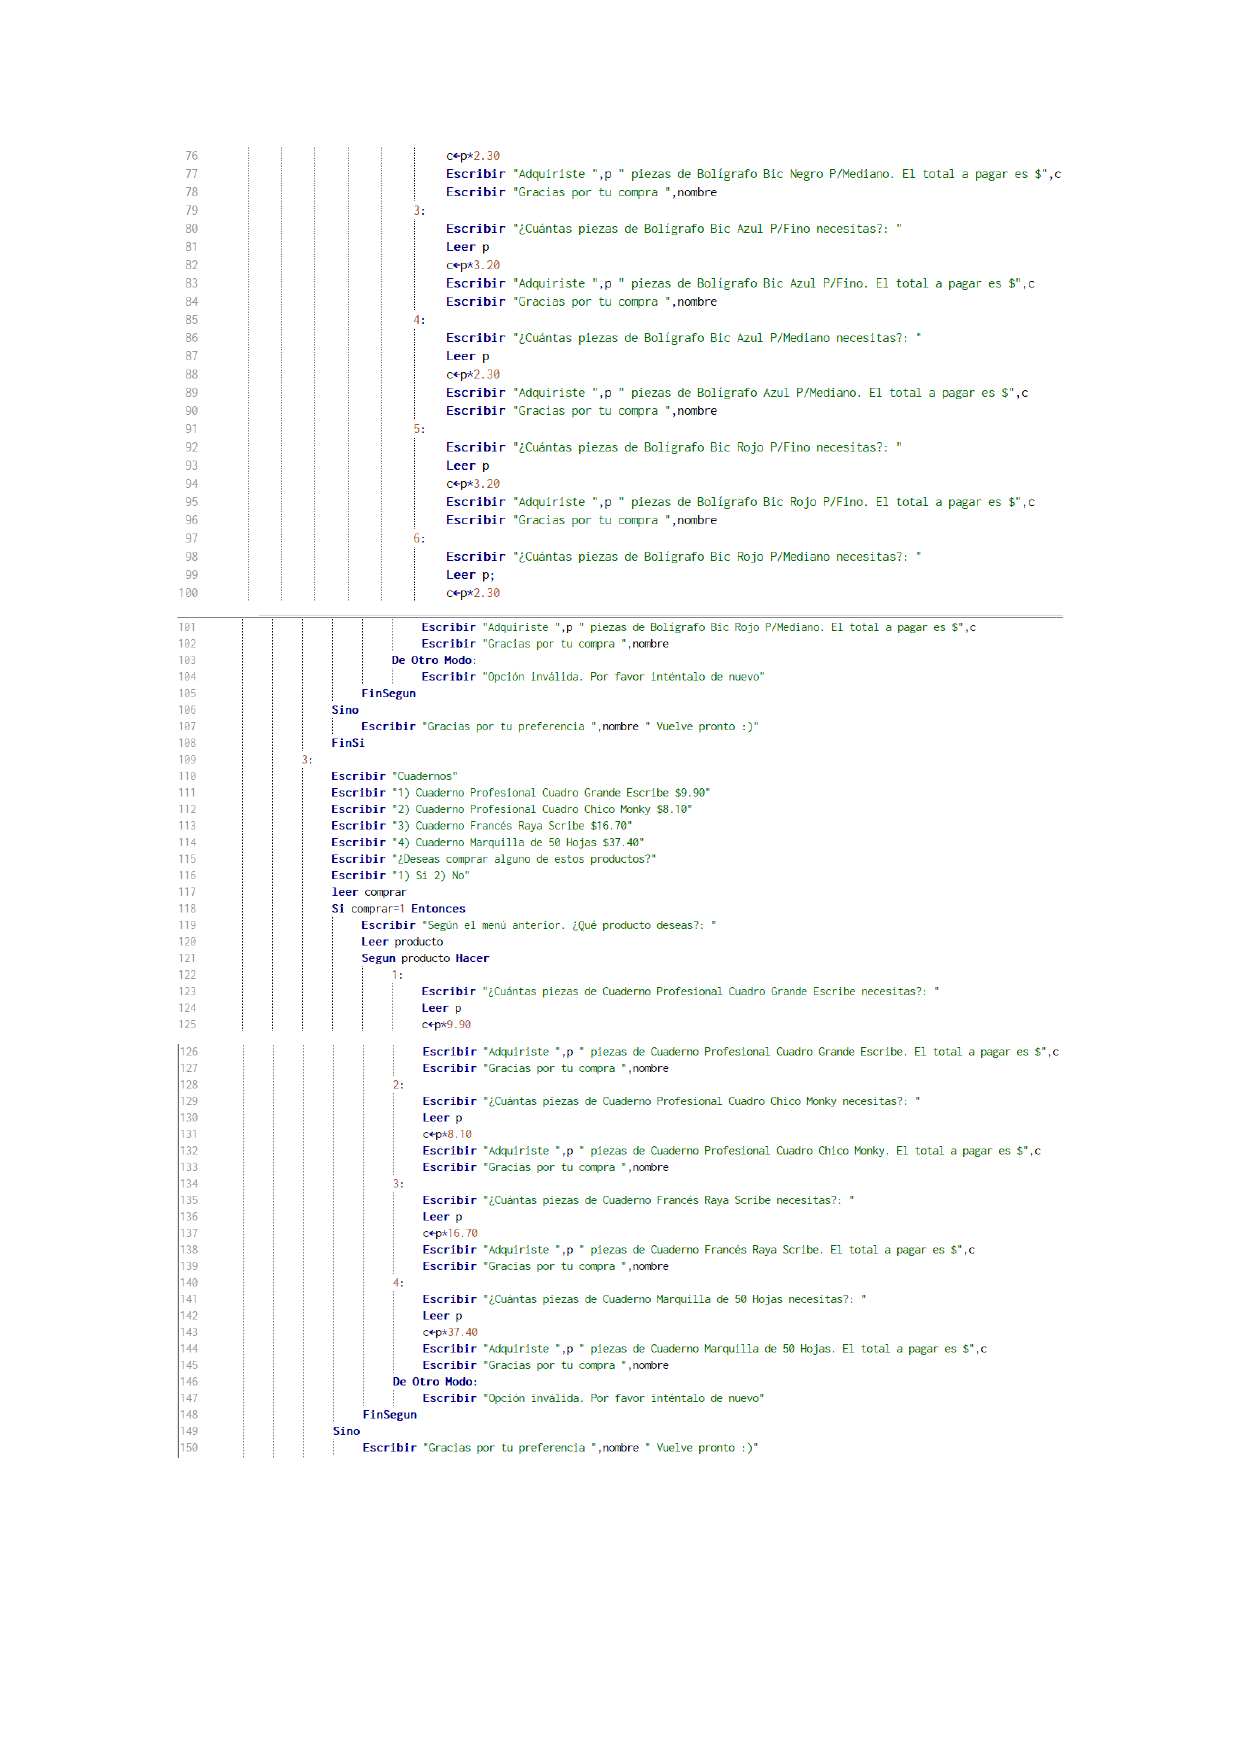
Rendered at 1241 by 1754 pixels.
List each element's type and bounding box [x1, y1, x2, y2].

picture [177, 147, 1063, 602]
picture [177, 615, 1063, 1031]
picture [177, 1044, 1063, 1458]
